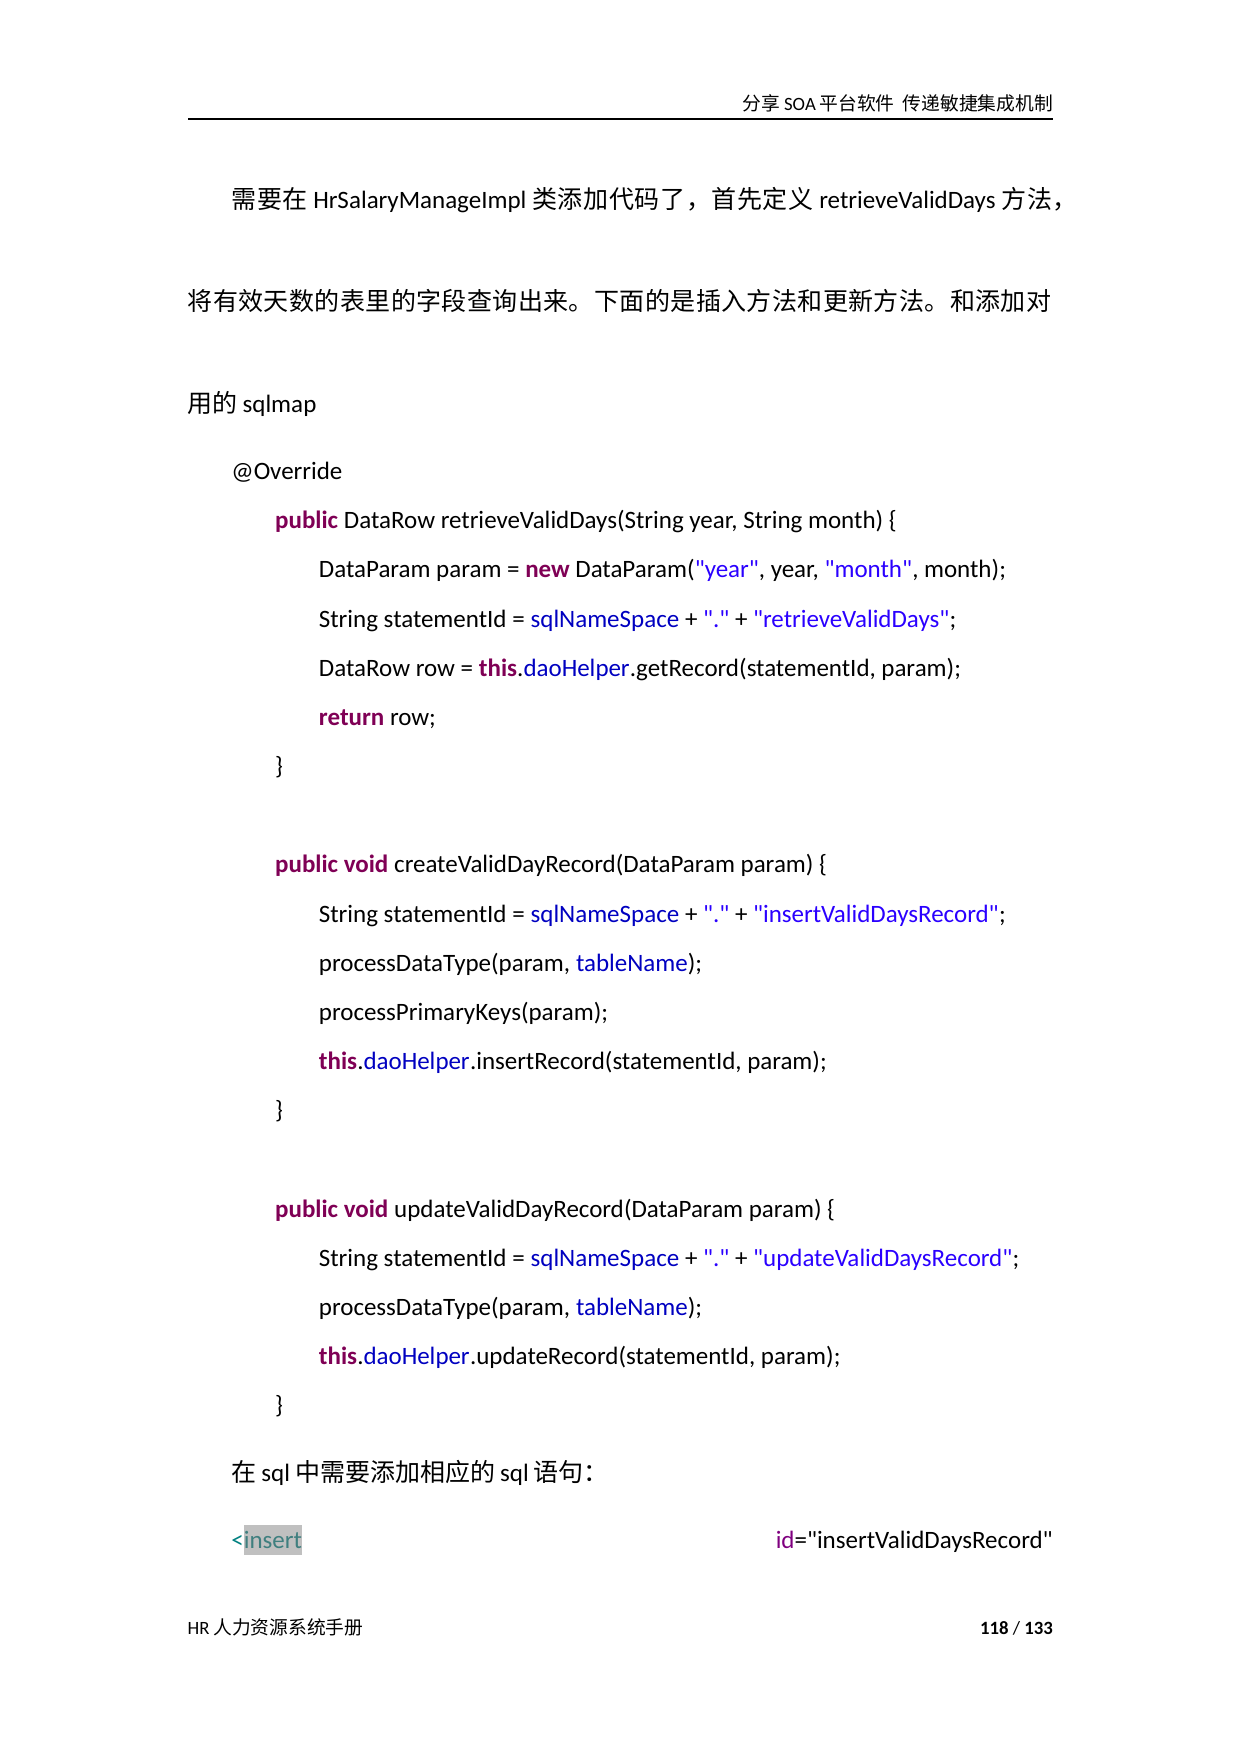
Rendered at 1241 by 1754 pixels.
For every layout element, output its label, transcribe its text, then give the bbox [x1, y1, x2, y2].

text String statementId = sqlNameSpace + "." + "updateValidDaysRecord"; [187, 1240, 1053, 1274]
text return row; [187, 699, 1053, 733]
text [187, 1523, 1053, 1557]
text this.daoHelper.updateRecord(statementId, param); [187, 1339, 1053, 1373]
text } [187, 749, 1053, 783]
text public DataRow retrieveValidDays(String year, String month) { [187, 503, 1053, 537]
text processDataType(param, tableName); [187, 945, 1053, 979]
text String statementId = sqlNameSpace + "." + "insertValidDaysRecord"; [187, 896, 1053, 930]
text String statementId = sqlNameSpace + "." + "retrieveValidDays"; [187, 601, 1053, 635]
text } [187, 1093, 1053, 1127]
text @Override [187, 454, 1053, 488]
text this.daoHelper.insertRecord(statementId, param); [187, 1044, 1053, 1078]
text DataRow row = this.daoHelper.getRecord(statementId, param); [187, 650, 1053, 684]
text processDataType(param, tableName); [187, 1289, 1053, 1323]
text processPrimaryKeys(param); [187, 994, 1053, 1028]
text } [187, 1388, 1053, 1422]
text 需要在HrSalaryManageImpl类添加代码了，首先定义retrieveValidDays方法，将有效天数的表里的字段查询出来。下面的是插入方法和更新方法。和添加对用的sqlmap [187, 164, 1053, 436]
text 在sql中需要添加相应的sql语句： [187, 1437, 1053, 1505]
text public void createValidDayRecord(DataParam param) { [187, 847, 1053, 881]
text public void updateValidDayRecord(DataParam param) { [187, 1191, 1053, 1225]
text DataParam param = new DataParam("year", year, "month", month); [187, 552, 1053, 586]
